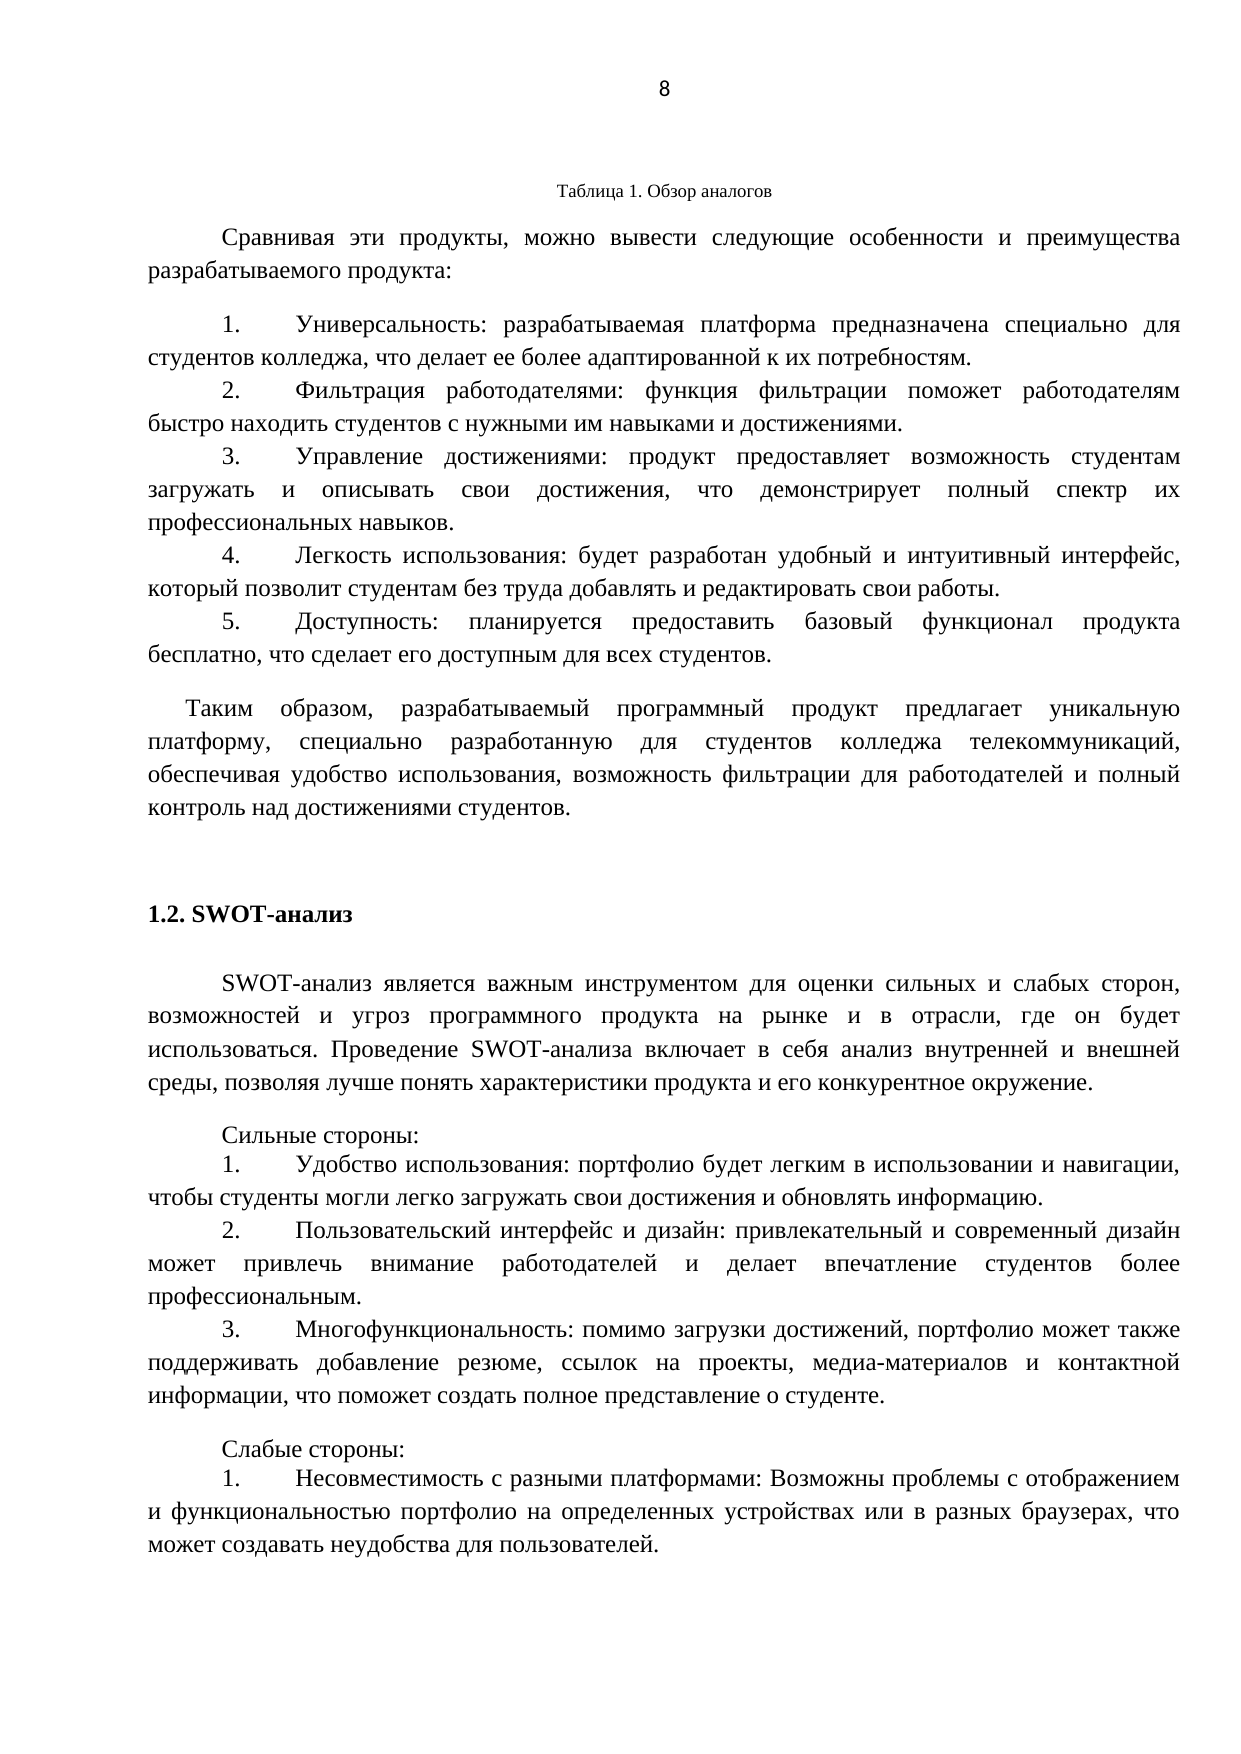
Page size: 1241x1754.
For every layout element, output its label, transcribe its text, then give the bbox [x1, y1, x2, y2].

list Удобство использования: портфолио будет легким в использовании и навигации, чтобы студенты могли легко загружать свои достижения и обновлять информацию. [148, 1149, 1181, 1211]
list Пользовательский интерфейс и дизайн: привлекательный и современный дизайн может привлечь внимание работодателей и делает впечатление студентов более профессиональным. [148, 1215, 1181, 1310]
list Доступность: планируется предоставить базовый функционал продукта бесплатно, что сделает его доступным для всех студентов. [148, 606, 1181, 668]
list Многофункциональность: помимо загрузки достижений, портфолио может также поддерживать добавление резюме, ссылок на проекты, медиа-материалов и контактной информации, что поможет создать полное представление о студенте. [148, 1314, 1181, 1409]
text Сильные стороны: [148, 1121, 1181, 1149]
text Таблица 1. Обзор аналогов [148, 179, 1181, 201]
list Универсальность: разрабатываемая платформа предназначена специально для студентов колледжа, что делает ее более адаптированной к их потребностям. [148, 309, 1181, 371]
text Слабые стороны: [148, 1434, 1181, 1463]
list Фильтрация работодателями: функция фильтрации поможет работодателям быстро находить студентов с нужными им навыками и достижениями. [148, 375, 1181, 437]
text Сравнивая эти продукты, можно вывести следующие особенности и преимущества разрабатываемого продукта: [148, 222, 1181, 284]
list Несовместимость с разными платформами: Возможны проблемы с отображением и функциональностью портфолио на определенных устройствах или в разных браузерах, что может создавать неудобства для пользователей. [148, 1463, 1181, 1558]
list Управление достижениями: продукт предоставляет возможность студентам загружать и описывать свои достижения, что демонстрирует полный спектр их профессиональных навыков. [148, 441, 1181, 536]
text SWOT-анализ является важным инструментом для оценки сильных и слабых сторон, возможностей и угроз программного продукта на рынке и в отрасли, где он будет использоваться. Проведение SWOT-анализа включает в себя анализ внутренней и внешней среды, позволяя лучше понять характеристики продукта и его конкурентное окружение. [148, 968, 1181, 1095]
text Таким образом, разрабатываемый программный продукт предлагает уникальную платформу, специально разработанную для студентов колледжа телекоммуникаций, обеспечивая удобство использования, возможность фильтрации для работодателей и полный контроль над достижениями студентов. [148, 693, 1181, 821]
list Легкость использования: будет разработан удобный и интуитивный интерфейс, который позволит студентам без труда добавлять и редактировать свои работы. [148, 540, 1181, 602]
subtitle 1.2. SWOT-анализ [148, 899, 1181, 928]
